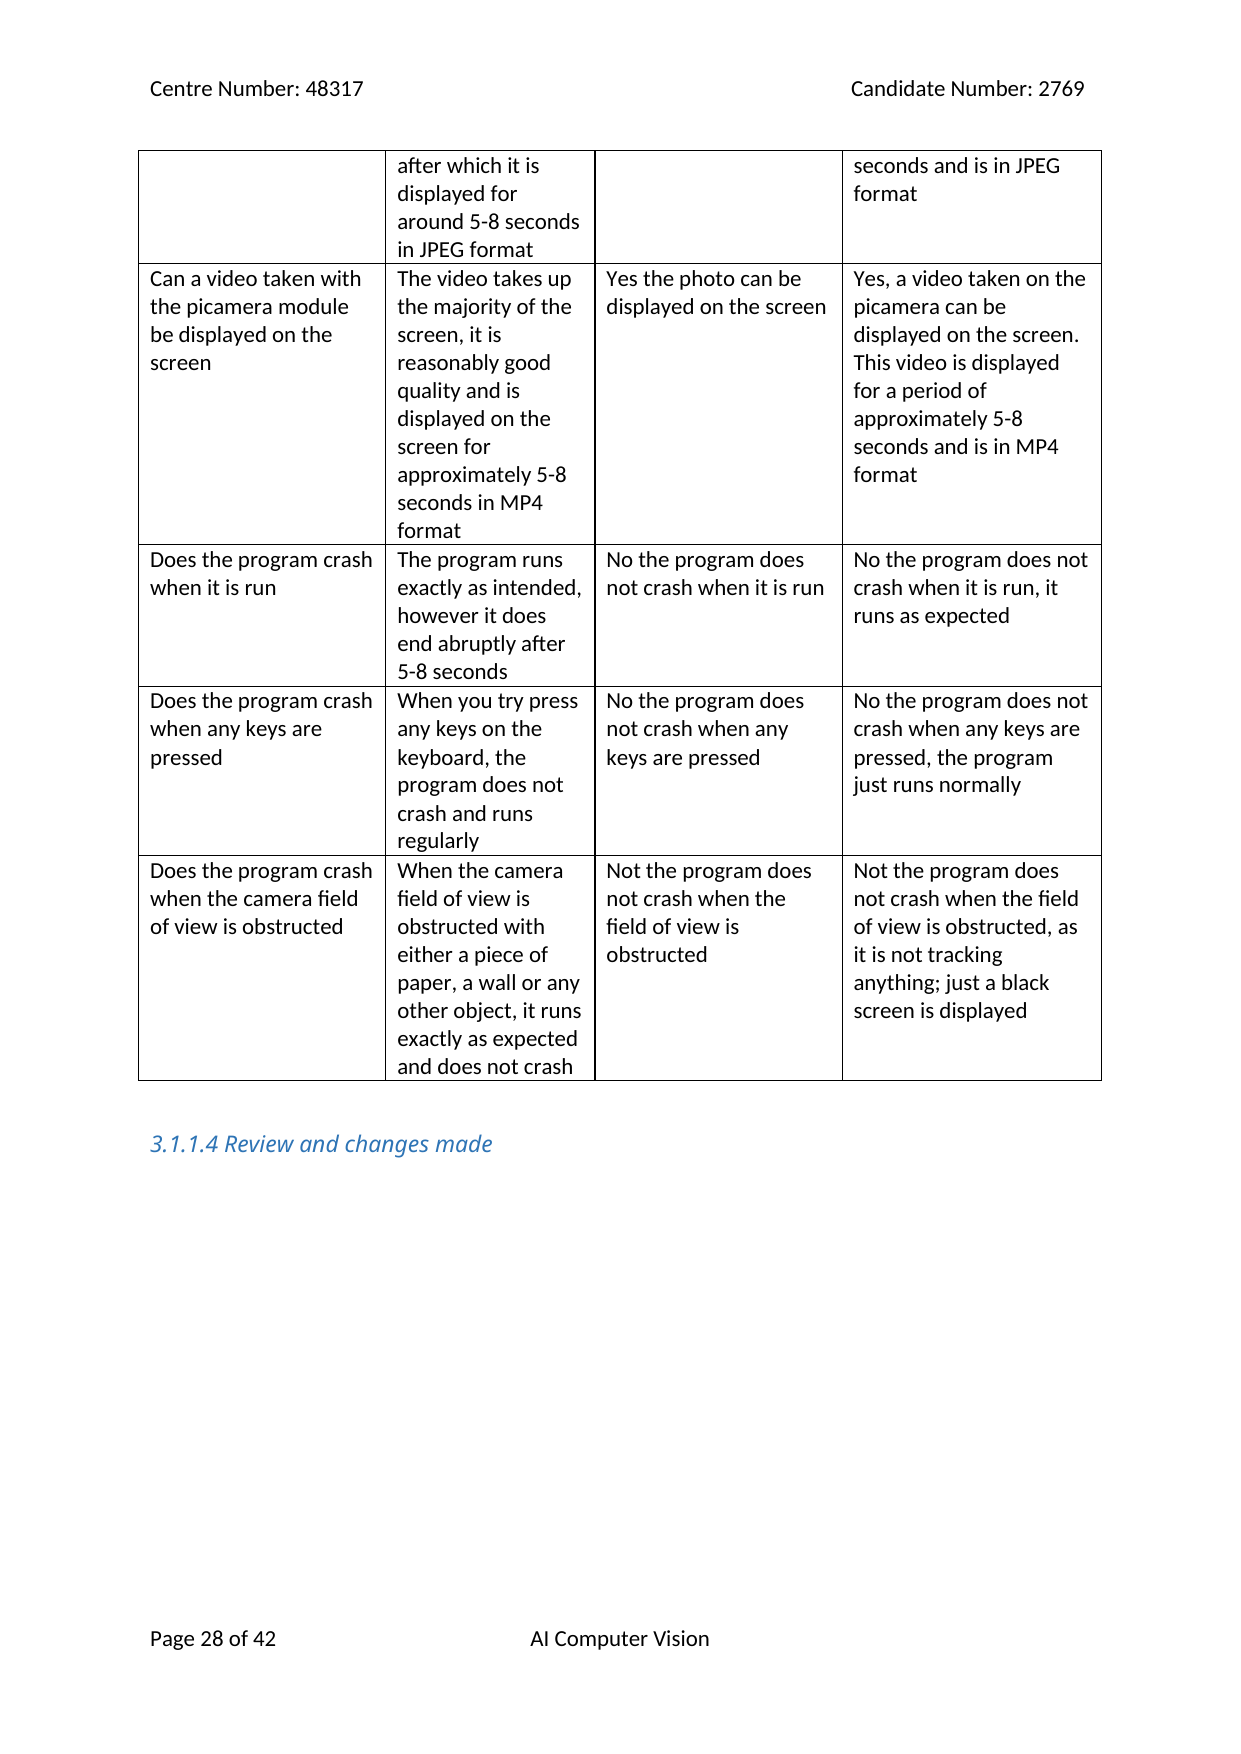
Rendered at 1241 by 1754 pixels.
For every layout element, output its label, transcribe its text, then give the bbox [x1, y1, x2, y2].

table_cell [596, 151, 842, 263]
table_cell Can a video taken with the picamera module be displayed on the screen [139, 264, 385, 544]
table_cell Not the program does not crash when the field of view is obstructed [596, 856, 842, 1080]
table_cell The program runs exactly as intended, however it does end abruptly after 5-8 seconds [386, 545, 594, 686]
subtitle 3.1.1.4 Review and changes made [150, 1128, 1090, 1159]
table_cell Does the program crash when any keys are pressed [139, 687, 385, 855]
table_cell When you try press any keys on the keyboard, the program does not crash and runs regularly [386, 687, 594, 855]
table_cell When the camera field of view is obstructed with either a piece of paper, a wall or any other object, it runs exactly as expected and does not crash [386, 856, 594, 1080]
table_cell No the program does not crash when it is run, it runs as expected [843, 545, 1101, 686]
table_cell No the program does not crash when any keys are pressed [596, 687, 842, 855]
table_cell Yes, a video taken on the picamera can be displayed on the screen. This video is displayed for a period of approximately 5-8 seconds and is in MP4 format [843, 264, 1101, 544]
table_cell Does the program crash when it is run [139, 545, 385, 686]
table_cell The video takes up the majority of the screen, it is reasonably good quality and is displayed on the screen for approximately 5-8 seconds in MP4 format [386, 264, 594, 544]
table_cell Does the program crash when the camera field of view is obstructed [139, 856, 385, 1080]
table_cell No the program does not crash when any keys are pressed, the program just runs normally [843, 687, 1101, 855]
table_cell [386, 151, 594, 263]
table_cell No the program does not crash when it is run [596, 545, 842, 686]
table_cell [843, 151, 1101, 263]
table_cell Not the program does not crash when the field of view is obstructed, as it is not tracking anything; just a black screen is displayed [843, 856, 1101, 1080]
table_cell Yes the photo can be displayed on the screen [596, 264, 842, 544]
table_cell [139, 151, 385, 263]
